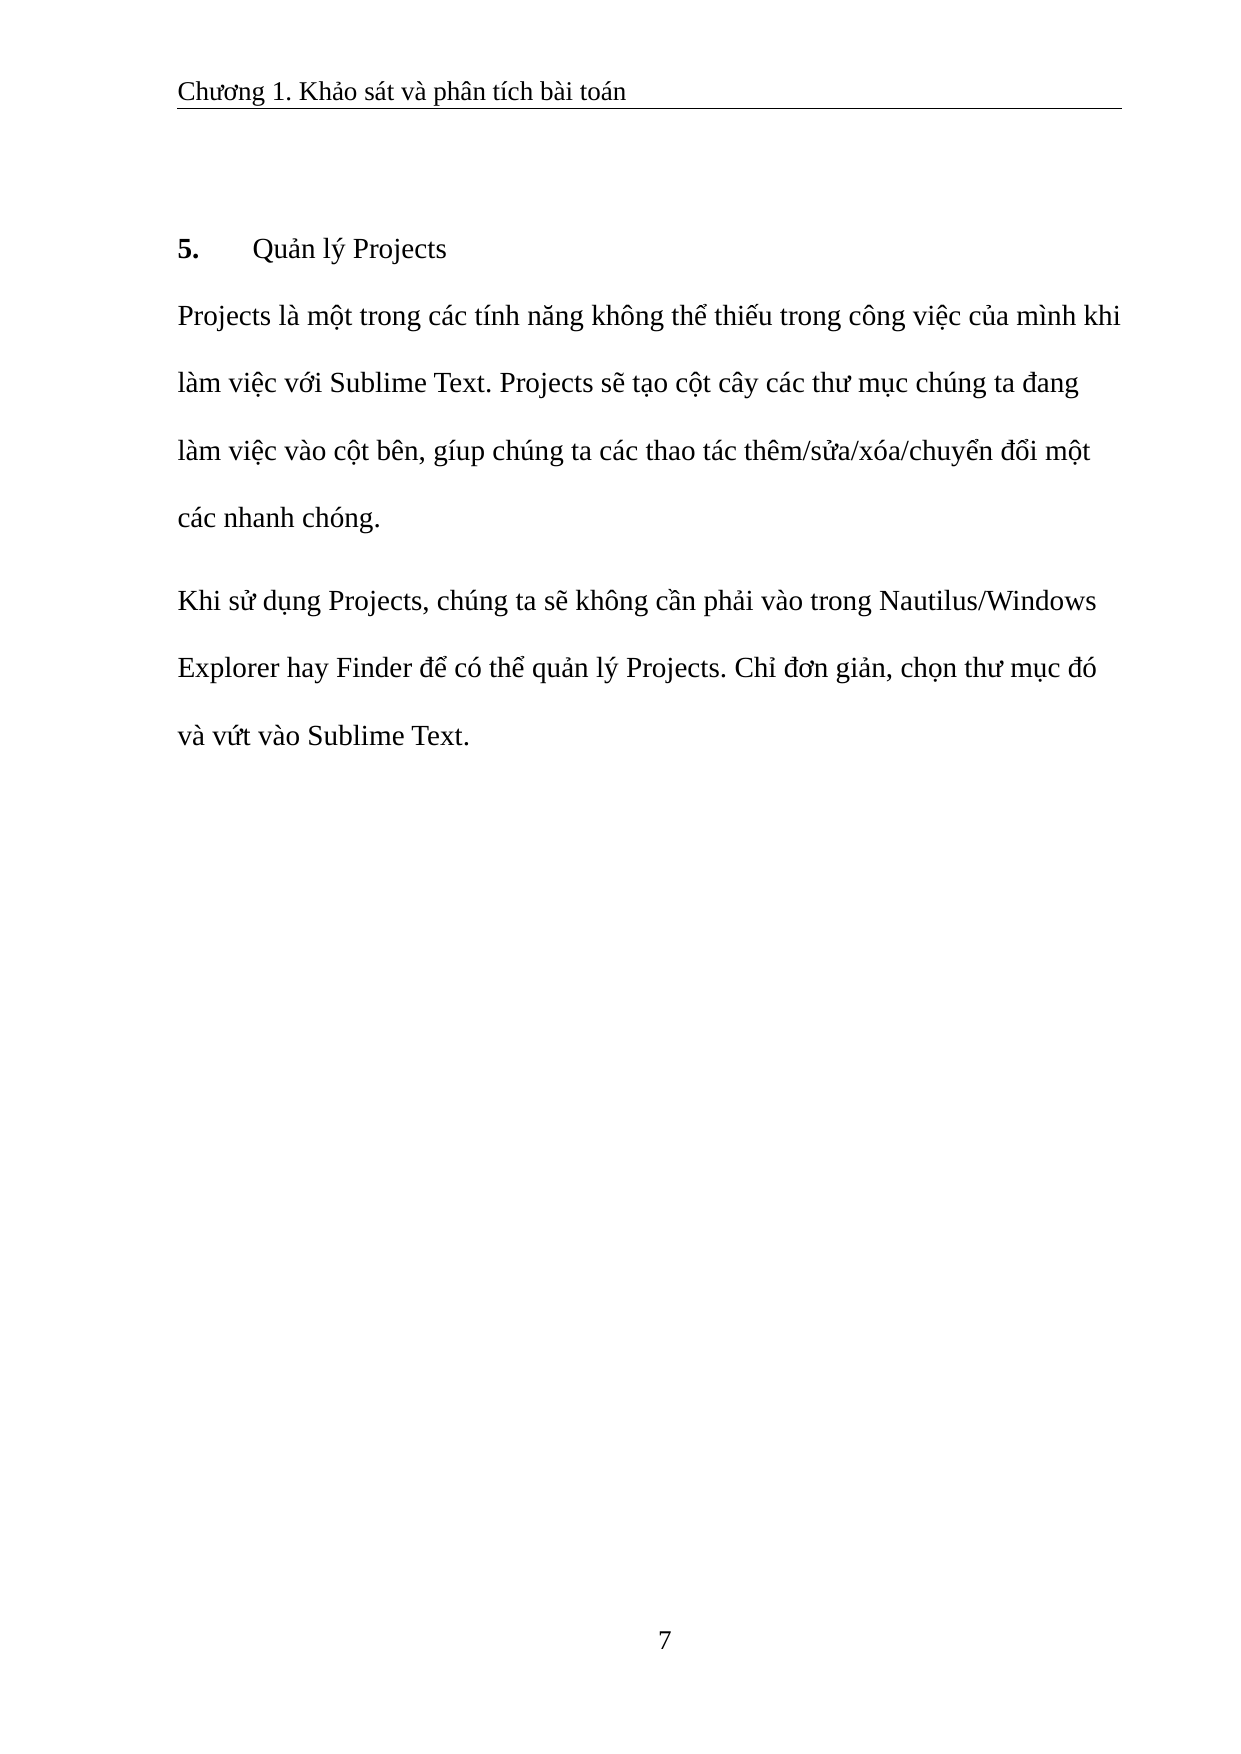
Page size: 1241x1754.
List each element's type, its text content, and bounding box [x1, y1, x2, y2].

text Khi sử dụng Projects, chúng ta sẽ không cần phải vào trong Nautilus/Windows Explorer hay Finder để có thể quản lý Projects. Chỉ đơn giản, chọn thư mục đó và vứt vào Sublime Text. [177, 583, 1122, 751]
text Projects là một trong các tính năng không thể thiếu trong công việc của mình khi làm việc với Sublime Text. Projects sẽ tạo cột cây các thư mục chúng ta đang làm việc vào cột bên, gíup chúng ta các thao tác thêm/sửa/xóa/chuyển đổi một các nhanh chóng. [177, 298, 1122, 533]
text Quản lý Projects [177, 231, 1122, 265]
